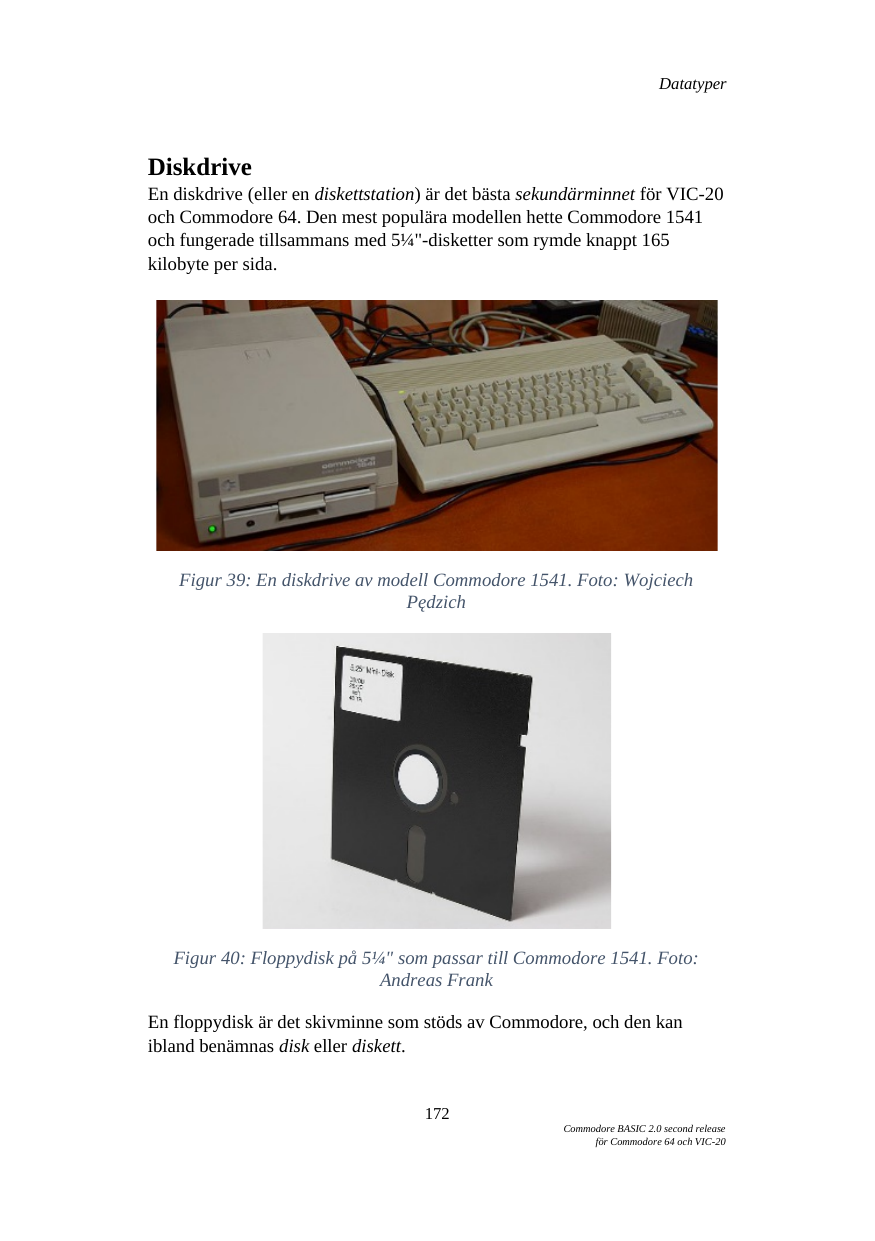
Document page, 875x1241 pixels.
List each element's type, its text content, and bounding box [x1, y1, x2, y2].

picture [262, 633, 612, 929]
text En floppydisk är det skivminne som stöds av Commodore, och den kan ibland benämnas disk eller diskett. [148, 1011, 726, 1056]
subtitle Diskdrive [148, 152, 726, 181]
picture [156, 300, 718, 551]
text Figur 40: Floppydisk på 5¼" som passar till Commodore 1541. Foto: Andreas Frank [148, 947, 726, 990]
text Figur 39: En diskdrive av modell Commodore 1541. Foto: Wojciech Pędzich [148, 569, 726, 612]
text En diskdrive (eller en diskettstation) är det bästa sekundärminnet för VIC-20 och Commodore 64. Den mest populära modellen hette Commodore 1541 och fungerade tillsammans med 5¼"-disketter som rymde knappt 165 kilobyte per sida. [148, 183, 726, 274]
